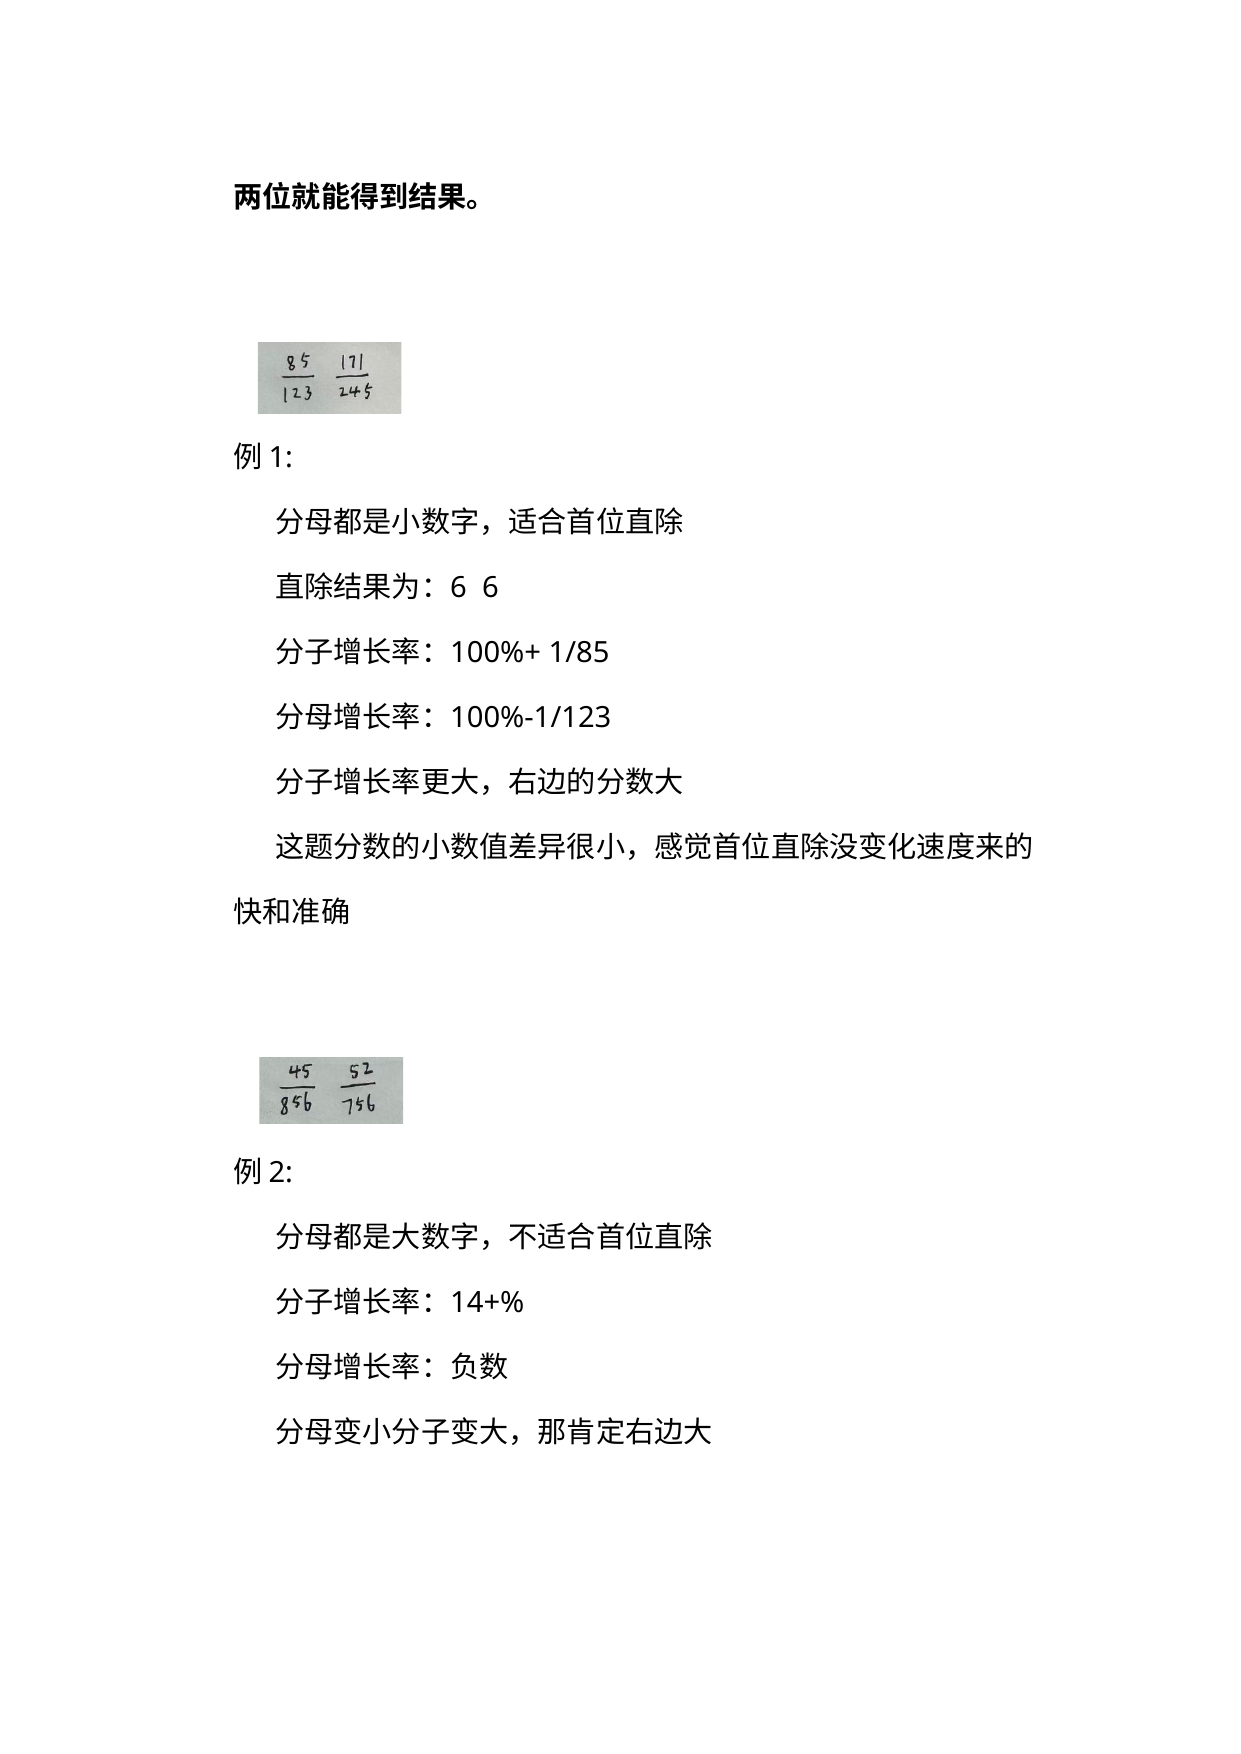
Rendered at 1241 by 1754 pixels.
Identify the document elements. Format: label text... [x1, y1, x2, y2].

list 分子增长率：14+% [233, 1267, 1053, 1332]
list 分母都是小数字，适合首位直除 [233, 487, 1053, 552]
picture [259, 1057, 404, 1124]
list 直除结果为：6 6 [233, 552, 1053, 617]
list 这题分数的小数值差异很小，感觉首位直除没变化速度来的快和准确 [233, 812, 1053, 942]
list 分子增长率更大，右边的分数大 [233, 747, 1053, 812]
list 分母增长率：100%-1/123 [233, 682, 1053, 747]
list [233, 162, 1053, 227]
list 分子增长率：100%+ 1/85 [233, 617, 1053, 682]
list 分母增长率：负数 [233, 1332, 1053, 1397]
list 例1: [233, 292, 1053, 487]
picture [257, 342, 402, 414]
list 例2: [233, 1007, 1053, 1202]
list 分母都是大数字，不适合首位直除 [233, 1202, 1053, 1267]
list 分母变小分子变大，那肯定右边大 [233, 1397, 1053, 1462]
